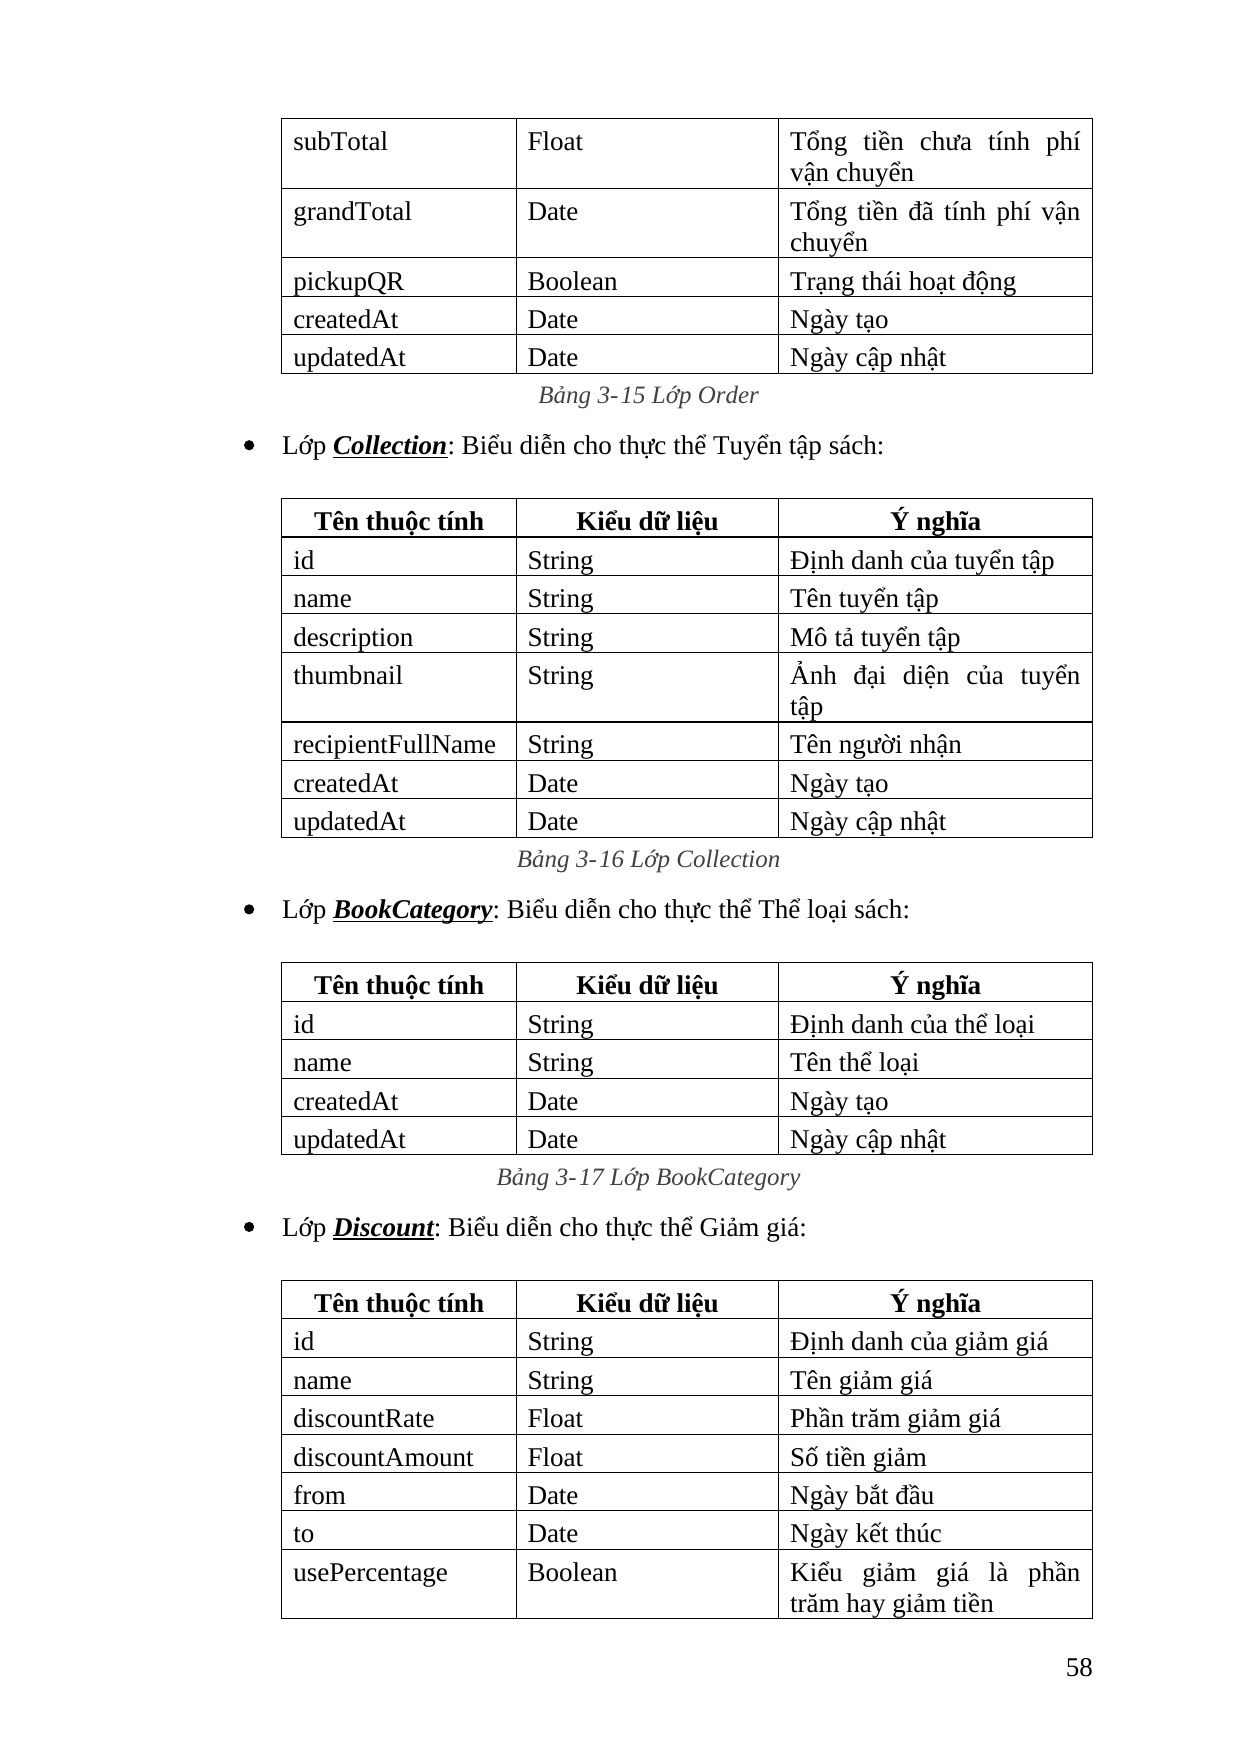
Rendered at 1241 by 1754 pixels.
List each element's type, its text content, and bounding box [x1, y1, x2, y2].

table_cell discountAmount [282, 1435, 516, 1472]
table_cell Tổng tiền chưa tính phí vận chuyển [779, 119, 1092, 188]
table_cell Định danh của tuyển tập [779, 538, 1092, 575]
table_cell String [517, 723, 778, 760]
table_cell description [282, 614, 516, 652]
table_cell discountRate [282, 1396, 516, 1433]
table_cell Kiểu giảm giá là phần trăm hay giảm tiền [779, 1550, 1092, 1618]
table_cell createdAt [282, 1079, 516, 1116]
table_cell Trạng thái hoạt động [779, 258, 1092, 296]
table_cell pickupQR [282, 258, 516, 296]
table_cell subTotal [282, 119, 516, 188]
table_cell Ngày tạo [779, 761, 1092, 798]
list Lớp Collection: Biểu diễn cho thực thể Tuyển tập sách: [244, 429, 1092, 461]
table_cell Ảnh đại diện của tuyển tập [779, 653, 1092, 721]
table_cell thumbnail [282, 653, 516, 721]
table_cell String [517, 1040, 778, 1077]
table_header Ý nghĩa [779, 1281, 1092, 1318]
table_cell Số tiền giảm [779, 1435, 1092, 1472]
table_header Ý nghĩa [779, 963, 1092, 1001]
table_cell Tên thể loại [779, 1040, 1092, 1077]
table_cell id [282, 1319, 516, 1357]
table_cell name [282, 576, 516, 613]
table_cell Ngày kết thúc [779, 1511, 1092, 1549]
list Lớp Discount: Biểu diễn cho thực thể Giảm giá: [244, 1211, 1092, 1242]
text Bảng 3-16 Lớp Collection [207, 844, 1092, 873]
table_cell String [517, 1319, 778, 1357]
table_cell from [282, 1473, 516, 1510]
table_cell String [517, 538, 778, 575]
table_cell recipientFullName [282, 723, 516, 760]
table_cell Tên tuyển tập [779, 576, 1092, 613]
table_cell Tên người nhận [779, 723, 1092, 760]
table_cell Ngày tạo [779, 297, 1092, 334]
table_cell Ngày cập nhật [779, 1117, 1092, 1154]
list Lớp BookCategory: Biểu diễn cho thực thể Thể loại sách: [244, 893, 1092, 925]
table_cell Date [517, 1511, 778, 1549]
table_cell String [517, 576, 778, 613]
table_cell name [282, 1358, 516, 1395]
table_cell Mô tả tuyển tập [779, 614, 1092, 652]
text Bảng 3-15 Lớp Order [207, 380, 1092, 409]
table_header Kiểu dữ liệu [517, 963, 778, 1001]
table_cell id [282, 1002, 516, 1039]
table_cell Ngày tạo [779, 1079, 1092, 1116]
table_cell Date [517, 1079, 778, 1116]
table_cell Boolean [517, 1550, 778, 1618]
text Bảng 3-17 Lớp BookCategory [207, 1162, 1092, 1190]
table_cell Date [517, 335, 778, 373]
table_cell updatedAt [282, 799, 516, 837]
table_cell Tên giảm giá [779, 1358, 1092, 1395]
table_cell Date [517, 1473, 778, 1510]
table_cell usePercentage [282, 1550, 516, 1618]
table_cell grandTotal [282, 189, 516, 257]
table_header Kiểu dữ liệu [517, 499, 778, 536]
table_cell Date [517, 189, 778, 257]
table_header Kiểu dữ liệu [517, 1281, 778, 1318]
table_header Ý nghĩa [779, 499, 1092, 536]
table_cell createdAt [282, 297, 516, 334]
table_cell Định danh của thể loại [779, 1002, 1092, 1039]
table_cell id [282, 538, 516, 575]
table_cell Phần trăm giảm giá [779, 1396, 1092, 1433]
table_cell Định danh của giảm giá [779, 1319, 1092, 1357]
table_header Tên thuộc tính [282, 499, 516, 536]
table_cell Date [517, 297, 778, 334]
table_cell String [517, 1358, 778, 1395]
table_cell Float [517, 1396, 778, 1433]
table_cell Ngày cập nhật [779, 335, 1092, 373]
table_cell updatedAt [282, 335, 516, 373]
table_cell Date [517, 799, 778, 837]
table_header Tên thuộc tính [282, 963, 516, 1001]
table_cell Ngày bắt đầu [779, 1473, 1092, 1510]
table_cell Date [517, 1117, 778, 1154]
table_header Tên thuộc tính [282, 1281, 516, 1318]
table_cell String [517, 614, 778, 652]
table_cell Tổng tiền đã tính phí vận chuyển [779, 189, 1092, 257]
table_cell to [282, 1511, 516, 1549]
table_cell Boolean [517, 258, 778, 296]
table_cell Float [517, 119, 778, 188]
table_cell Date [517, 761, 778, 798]
table_cell name [282, 1040, 516, 1077]
table_cell Float [517, 1435, 778, 1472]
table_cell Ngày cập nhật [779, 799, 1092, 837]
table_cell String [517, 1002, 778, 1039]
table_cell updatedAt [282, 1117, 516, 1154]
table_cell String [517, 653, 778, 721]
table_cell createdAt [282, 761, 516, 798]
